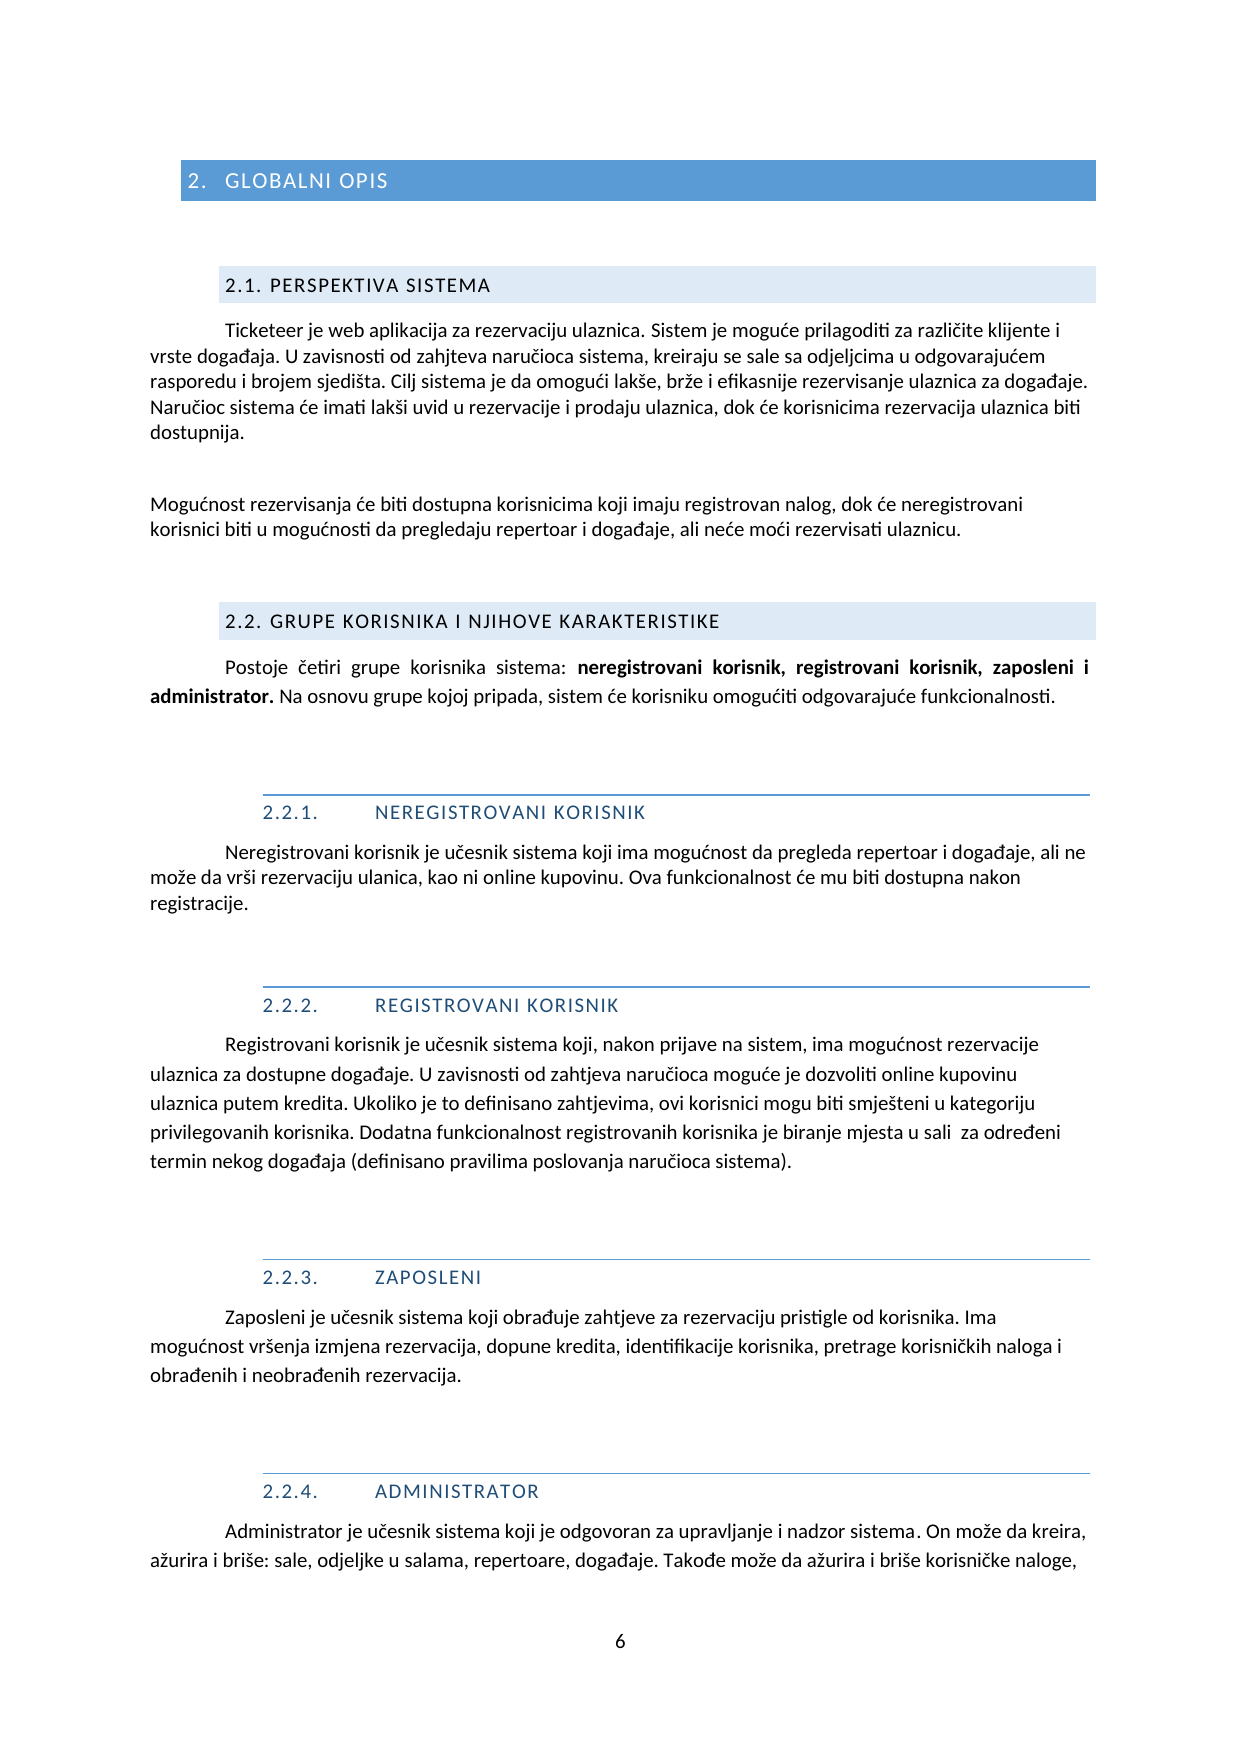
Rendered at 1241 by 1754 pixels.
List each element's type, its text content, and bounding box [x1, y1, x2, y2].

subtitle Administrator [262, 1474, 1090, 1504]
subtitle Neregistrovani korisnik [262, 795, 1090, 825]
text Registrovani korisnik je učesnik sistema koji, nakon prijave na sistem, ima mogućnost rezervacije ulaznica za dostupne događaje. U zavisnosti od zahtjeva naručioca moguće je dozvoliti online kupovinu ulaznica putem kredita. Ukoliko je to definisano zahtjevima, ovi korisnici mogu biti smješteni u kategoriju privilegovanih korisnika. Dodatna funkcionalnost registrovanih korisnika je biranje mjesta u sali za određeni termin nekog događaja (definisano pravilima poslovanja naručioca sistema). [150, 1032, 1090, 1174]
subtitle Zaposleni [262, 1260, 1090, 1290]
text Zaposleni je učesnik sistema koji obrađuje zahtjeve za rezervaciju pristigle od korisnika. Ima mogućnost vršenja izmjena rezervacija, dopune kredita, identifikacije korisnika, pretrage korisničkih naloga i obrađenih i neobrađenih rezervacija. [150, 1304, 1090, 1388]
text Mogućnost rezervisanja će biti dostupna korisnicima koji imaju registrovan nalog, dok će neregistrovani korisnici biti u mogućnosti da pregledaju repertoar i događaje, ali neće moći rezervisati ulaznicu. [150, 491, 1090, 542]
subtitle Globalni opis [188, 167, 1090, 195]
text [150, 1518, 1090, 1573]
text Neregistrovani korisnik je učesnik sistema koji ima mogućnost da pregleda repertoar i događaje, ali ne može da vrši rezervaciju ulanica, kao ni online kupovinu. Ova funkcionalnost će mu biti dostupna nakon registracije. [150, 839, 1090, 915]
text Postoje četiri grupe korisnika sistema: neregistrovani korisnik, registrovani korisnik, zaposleni i administrator. Na osnovu grupe kojoj pripada, sistem će korisniku omogućiti odgovarajuće funkcionalnosti. [150, 654, 1090, 709]
text Ticketeer je web aplikacija za rezervaciju ulaznica. Sistem je moguće prilagoditi za različite klijente i vrste događaja. U zavisnosti od zahjteva naručioca sistema, kreiraju se sale sa odjeljcima u odgovarajućem rasporedu i brojem sjedišta. Cilj sistema je da omogući lakše, brže i efikasnije rezervisanje ulaznica za događaje. Naručioc sistema će imati lakši uvid u rezervacije i prodaju ulaznica, dok će korisnicima rezervacija ulaznica biti dostupnija. [150, 318, 1090, 445]
subtitle Grupe korisnika i njihove karakteristike [225, 609, 1090, 634]
subtitle Registrovani korisnik [262, 987, 1090, 1017]
subtitle Perspektiva sistema [225, 272, 1090, 297]
